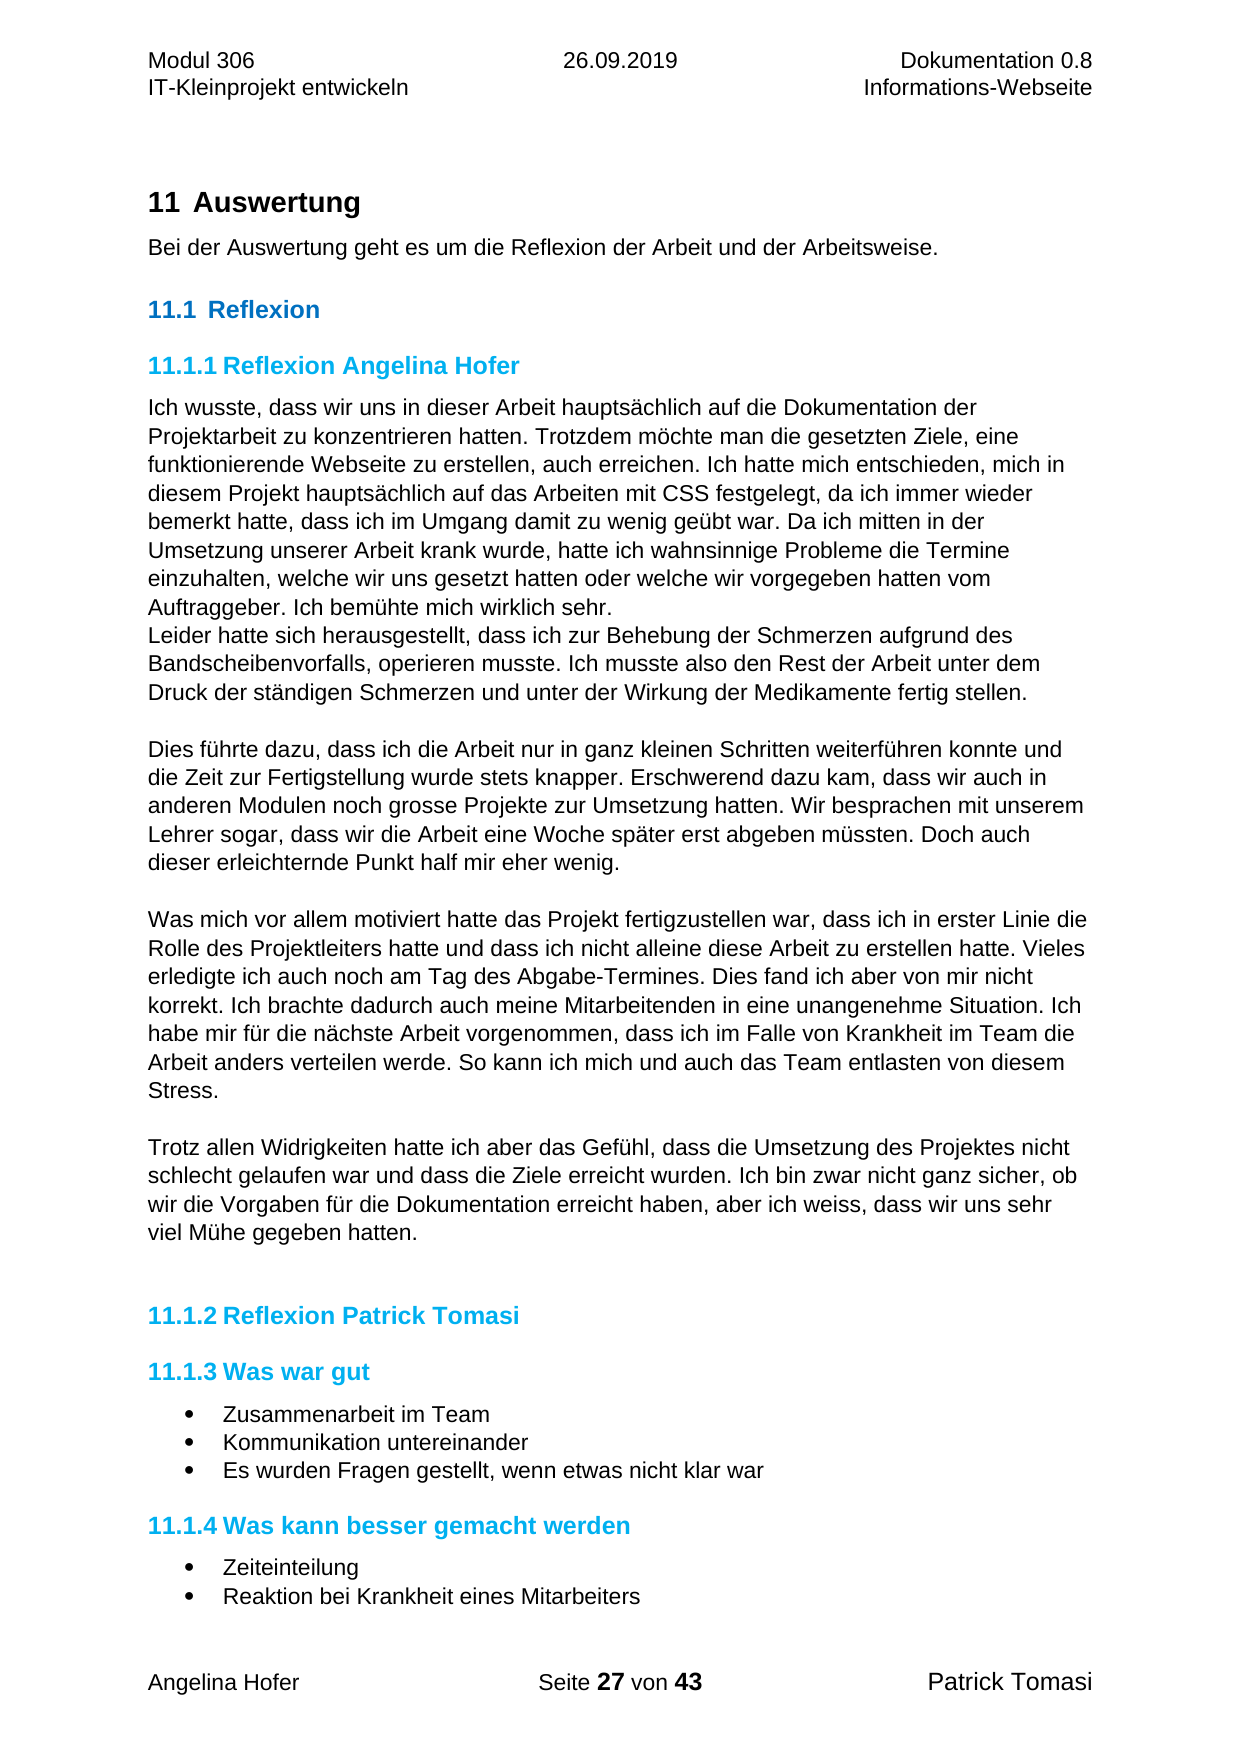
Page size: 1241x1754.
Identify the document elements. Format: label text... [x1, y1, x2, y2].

list Zusammenarbeit im Team [185, 1401, 1093, 1427]
list Reaktion bei Krankheit eines Mitarbeiters [185, 1583, 1093, 1609]
text Dies führte dazu, dass ich die Arbeit nur in ganz kleinen Schritten weiterführen konnte und die Zeit zur Fertigstellung wurde stets knapper. Erschwerend dazu kam, dass wir auch in anderen Modulen noch grosse Projekte zur Umsetzung hatten. Wir besprachen mit unserem Lehrer sogar, dass wir die Arbeit eine Woche später erst abgeben müssten. Doch auch dieser erleichternde Punkt half mir eher wenig. [148, 736, 1093, 876]
text Leider hatte sich herausgestellt, dass ich zur Behebung der Schmerzen aufgrund des Bandscheibenvorfalls, operieren musste. Ich musste also den Rest der Arbeit unter dem Druck der ständigen Schmerzen und unter der Wirkung der Medikamente fertig stellen. [148, 622, 1093, 705]
subtitle Auswertung [148, 185, 1093, 219]
subtitle Reflexion Patrick Tomasi [148, 1301, 1093, 1330]
list Zeiteinteilung [185, 1554, 1093, 1581]
list Es wurden Fragen gestellt, wenn etwas nicht klar war [185, 1457, 1093, 1484]
subtitle Reflexion [148, 295, 1093, 323]
subtitle Reflexion Angelina Hofer [148, 351, 1093, 379]
subtitle Was kann besser gemacht werden [148, 1511, 1093, 1539]
text Bei der Auswertung geht es um die Reflexion der Arbeit und der Arbeitsweise. [148, 234, 1093, 260]
text Trotz allen Widrigkeiten hatte ich aber das Gefühl, dass die Umsetzung des Projektes nicht schlecht gelaufen war und dass die Ziele erreicht wurden. Ich bin zwar nicht ganz sicher, ob wir die Vorgaben für die Dokumentation erreicht haben, aber ich weiss, dass wir uns sehr viel Mühe gegeben hatten. [148, 1134, 1093, 1245]
text Was mich vor allem motiviert hatte das Projekt fertigzustellen war, dass ich in erster Linie die Rolle des Projektleiters hatte und dass ich nicht alleine diese Arbeit zu erstellen hatte. Vieles erledigte ich auch noch am Tag des Abgabe-Termines. Dies fand ich aber von mir nicht korrekt. Ich brachte dadurch auch meine Mitarbeitenden in eine unangenehme Situation. Ich habe mir für die nächste Arbeit vorgenommen, dass ich im Falle von Krankheit im Team die Arbeit anders verteilen werde. So kann ich mich und auch das Team entlasten von diesem Stress. [148, 906, 1093, 1103]
list Kommunikation untereinander [185, 1429, 1093, 1455]
subtitle Was war gut [148, 1357, 1093, 1386]
text Ich wusste, dass wir uns in dieser Arbeit hauptsächlich auf die Dokumentation der Projektarbeit zu konzentrieren hatten. Trotzdem möchte man die gesetzten Ziele, eine funktionierende Webseite zu erstellen, auch erreichen. Ich hatte mich entschieden, mich in diesem Projekt hauptsächlich auf das Arbeiten mit CSS festgelegt, da ich immer wieder bemerkt hatte, dass ich im Umgang damit zu wenig geübt war. Da ich mitten in der Umsetzung unserer Arbeit krank wurde, hatte ich wahnsinnige Probleme die Termine einzuhalten, welche wir uns gesetzt hatten oder welche wir vorgegeben hatten vom Auftraggeber. Ich bemühte mich wirklich sehr. [148, 394, 1093, 620]
